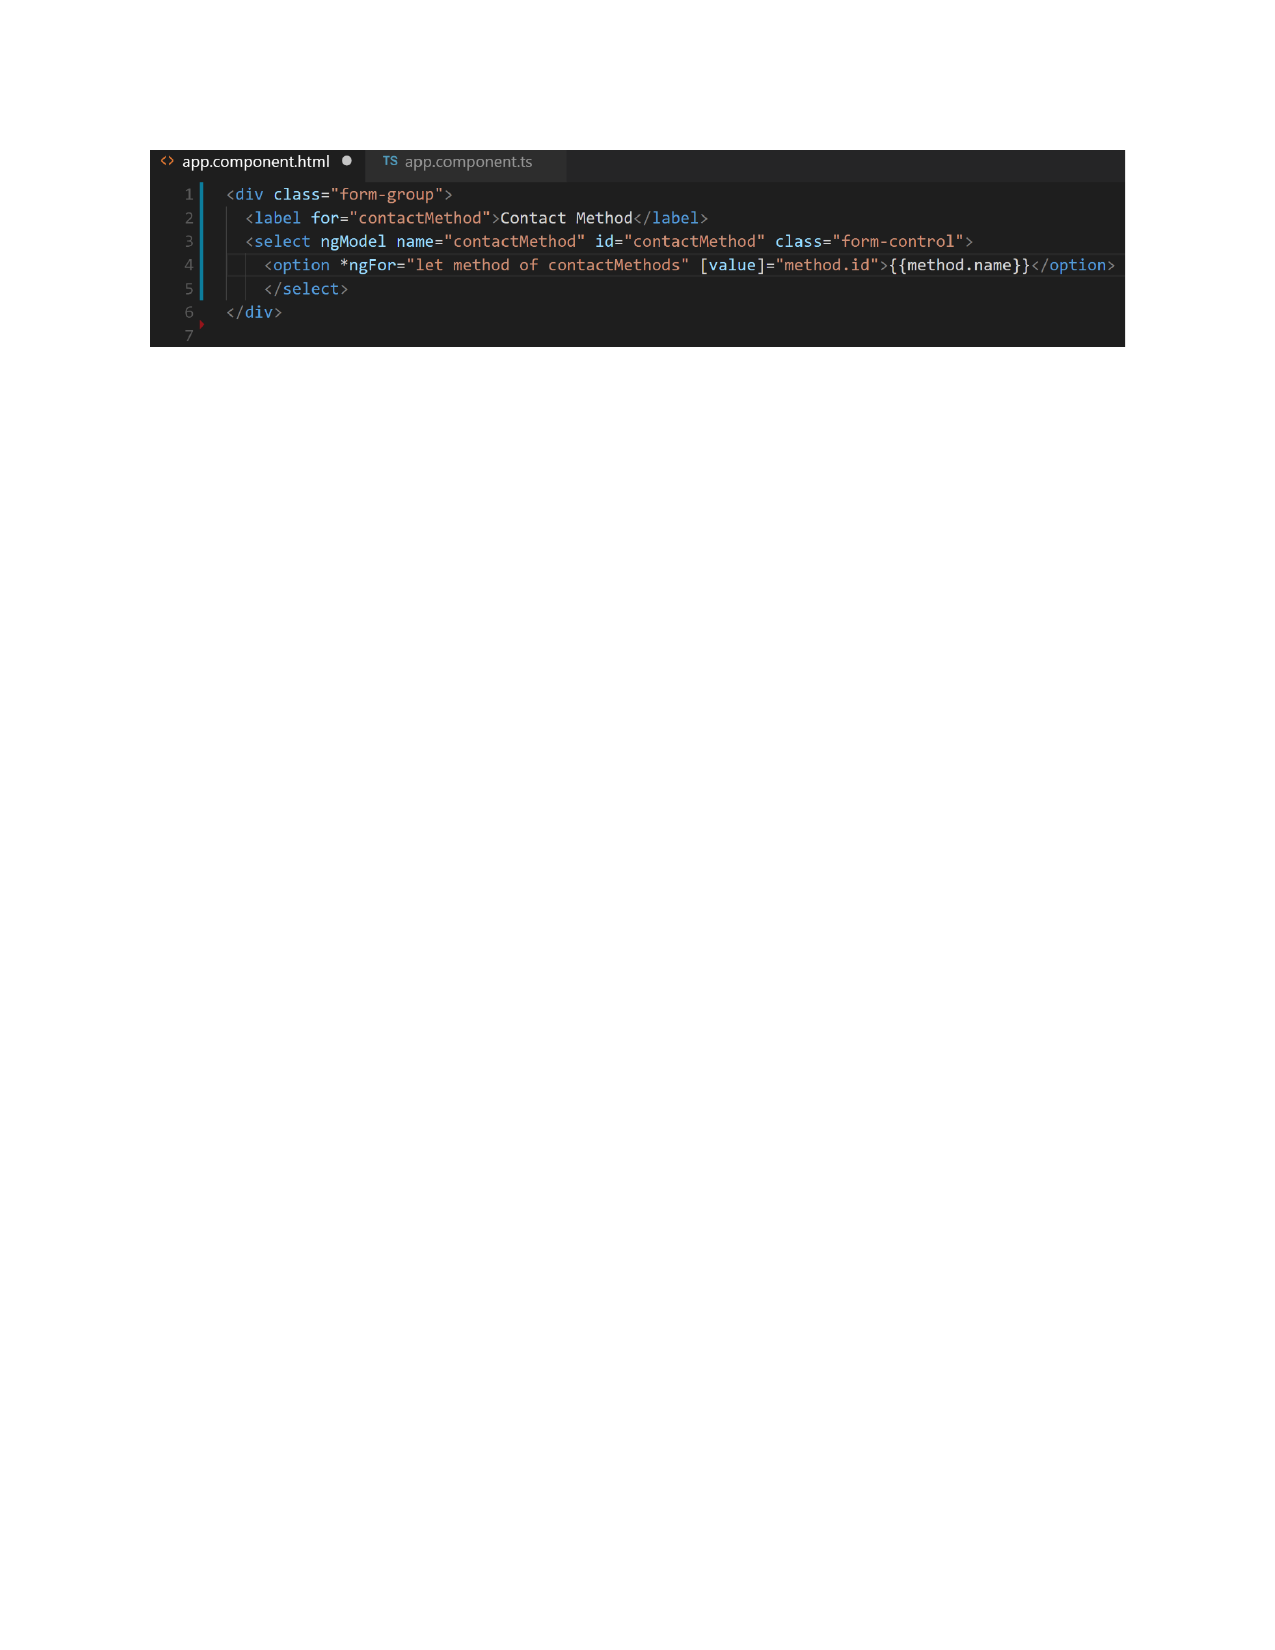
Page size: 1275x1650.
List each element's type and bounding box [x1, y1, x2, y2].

picture [150, 150, 1125, 347]
